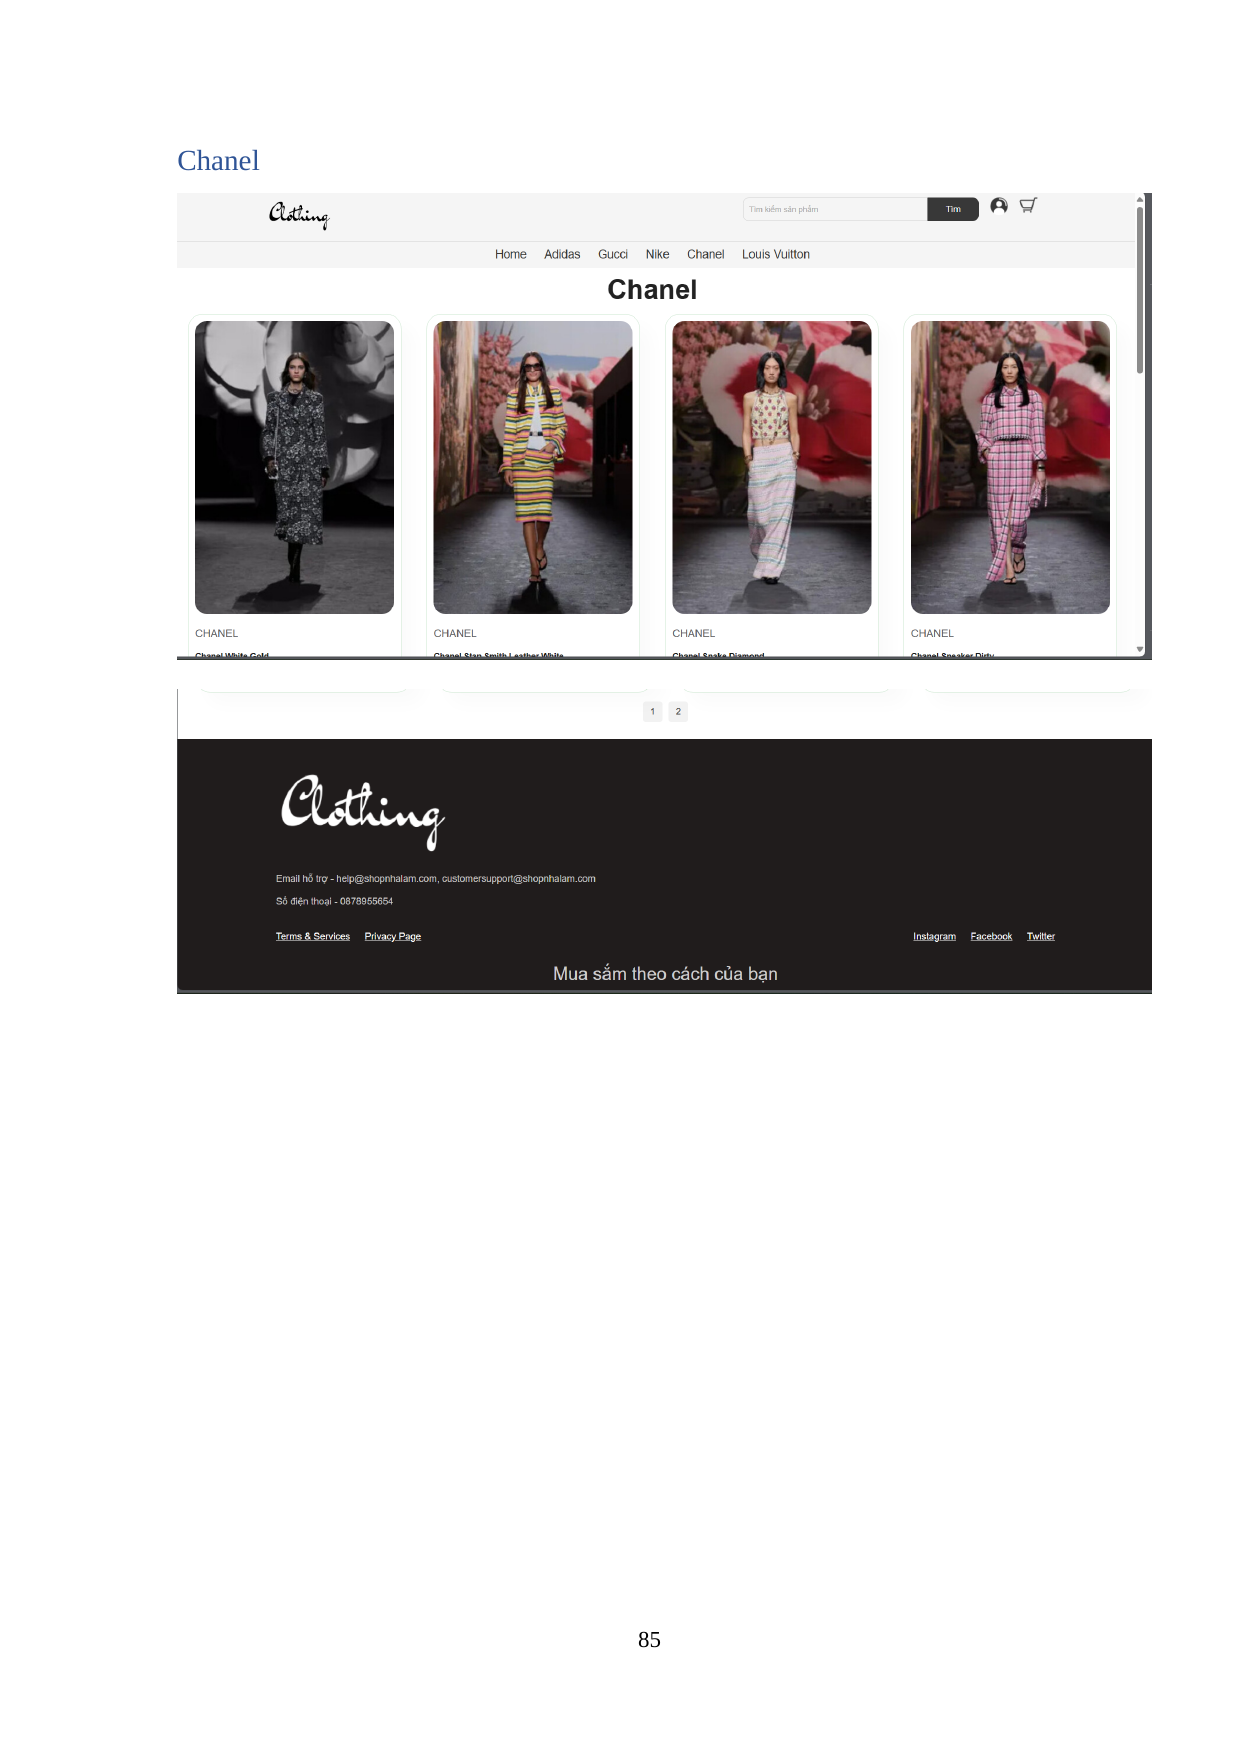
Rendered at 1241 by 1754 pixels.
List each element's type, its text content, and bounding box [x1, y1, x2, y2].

text Chanel [177, 143, 1122, 177]
picture [177, 193, 1152, 660]
picture [177, 689, 1152, 994]
